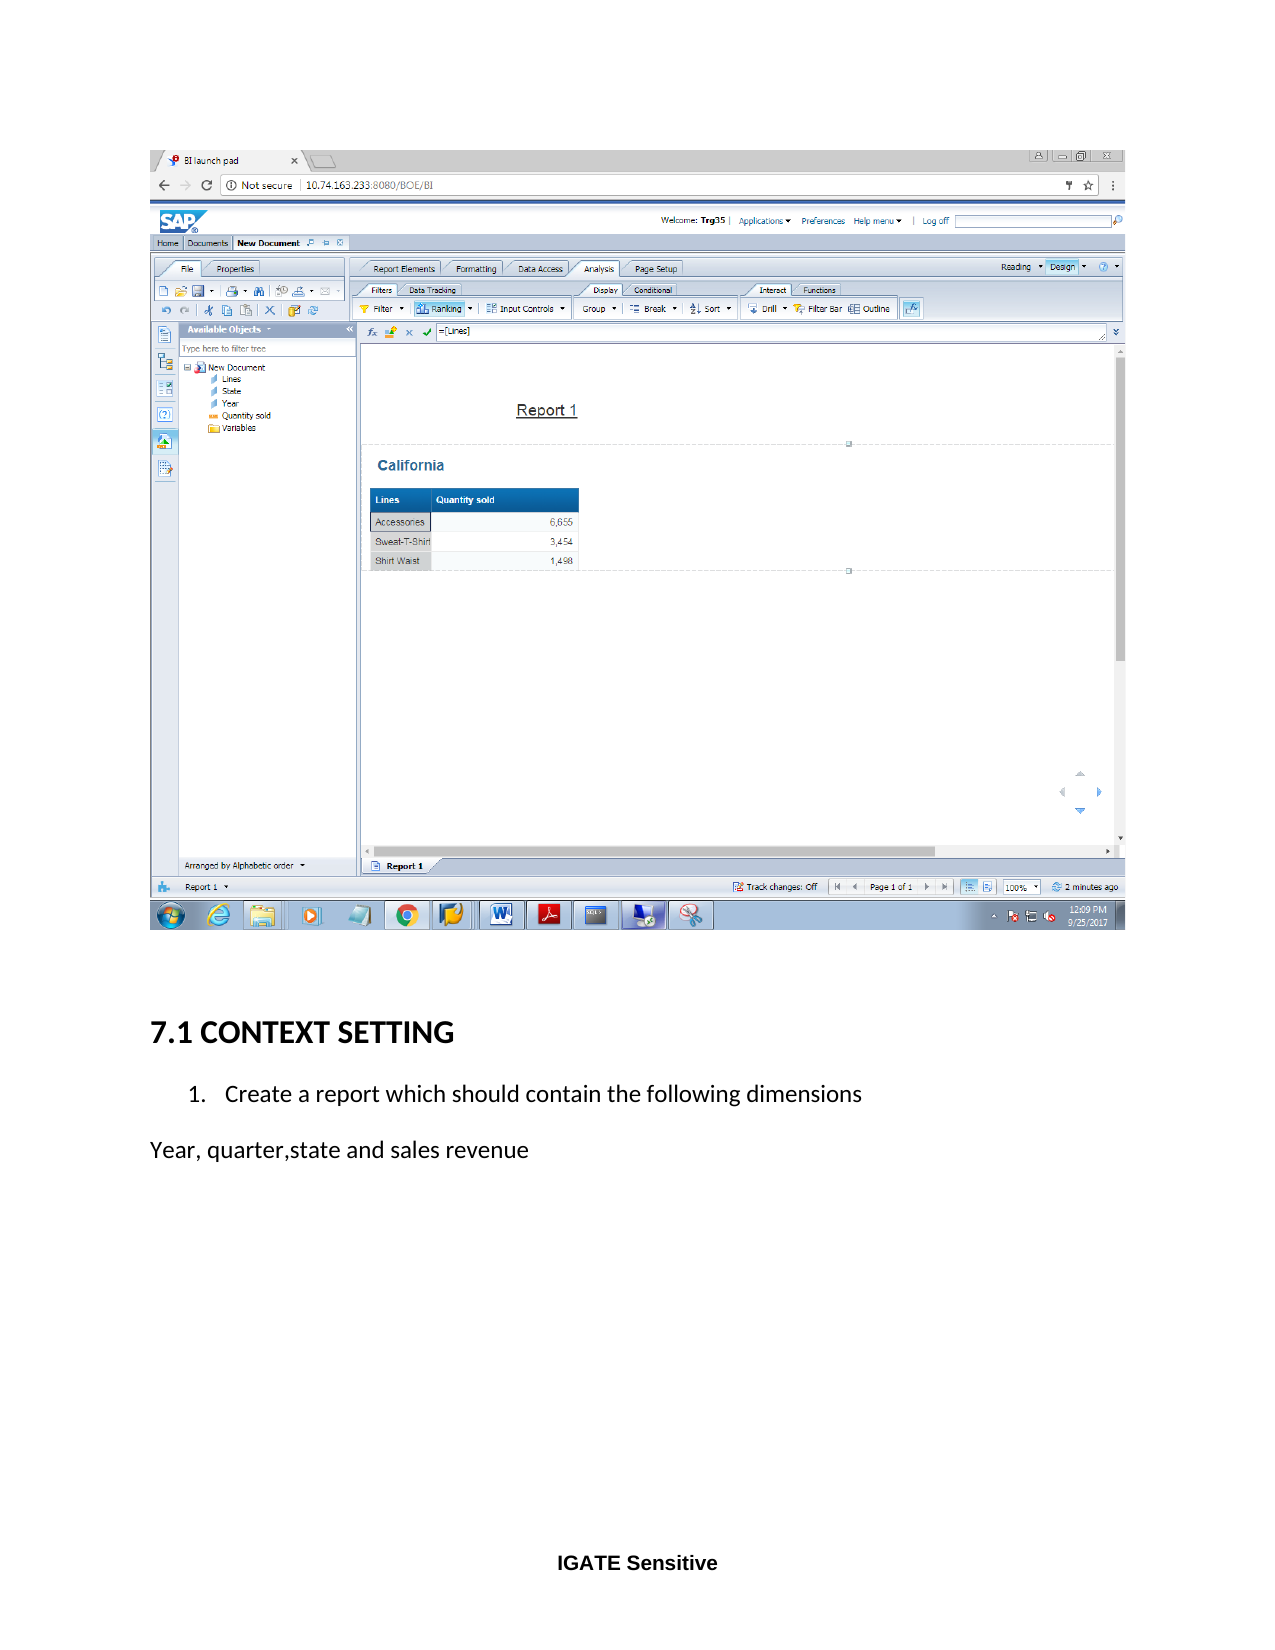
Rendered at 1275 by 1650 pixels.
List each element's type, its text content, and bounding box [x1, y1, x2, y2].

text Year, quarter,state and sales revenue [150, 1134, 1125, 1165]
list Create a report which should contain the following dimensions [187, 1078, 1125, 1109]
text 7.1 CONTEXT SETTING [150, 1011, 1125, 1052]
picture [150, 150, 1125, 930]
